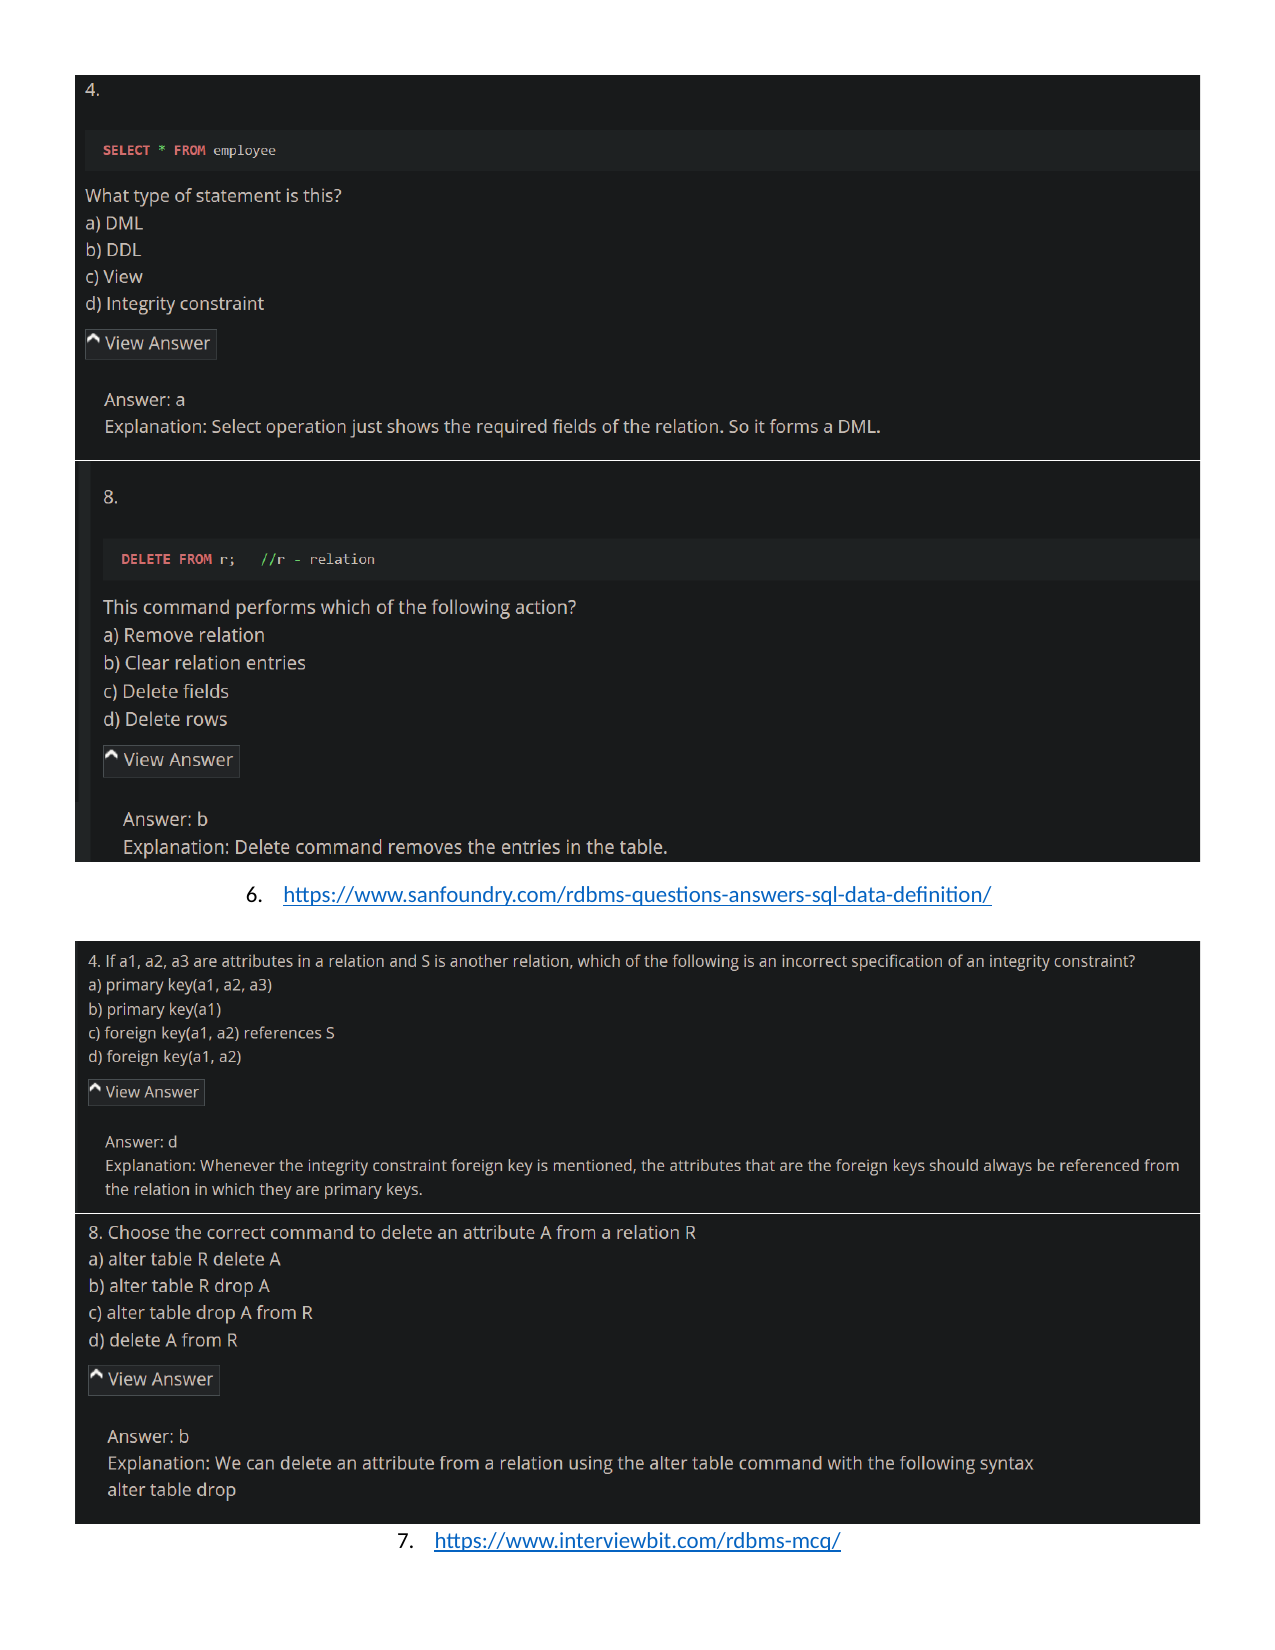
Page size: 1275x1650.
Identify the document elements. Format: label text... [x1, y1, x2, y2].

list https://www.interviewbit.com/rdbms-mcq/ [37, 1526, 1200, 1554]
picture [75, 1214, 1200, 1524]
picture [75, 75, 1200, 460]
picture [75, 461, 1200, 862]
picture [75, 941, 1200, 1213]
list https://www.sanfoundry.com/rdbms-questions-answers-sql-data-definition/ [37, 881, 1200, 908]
